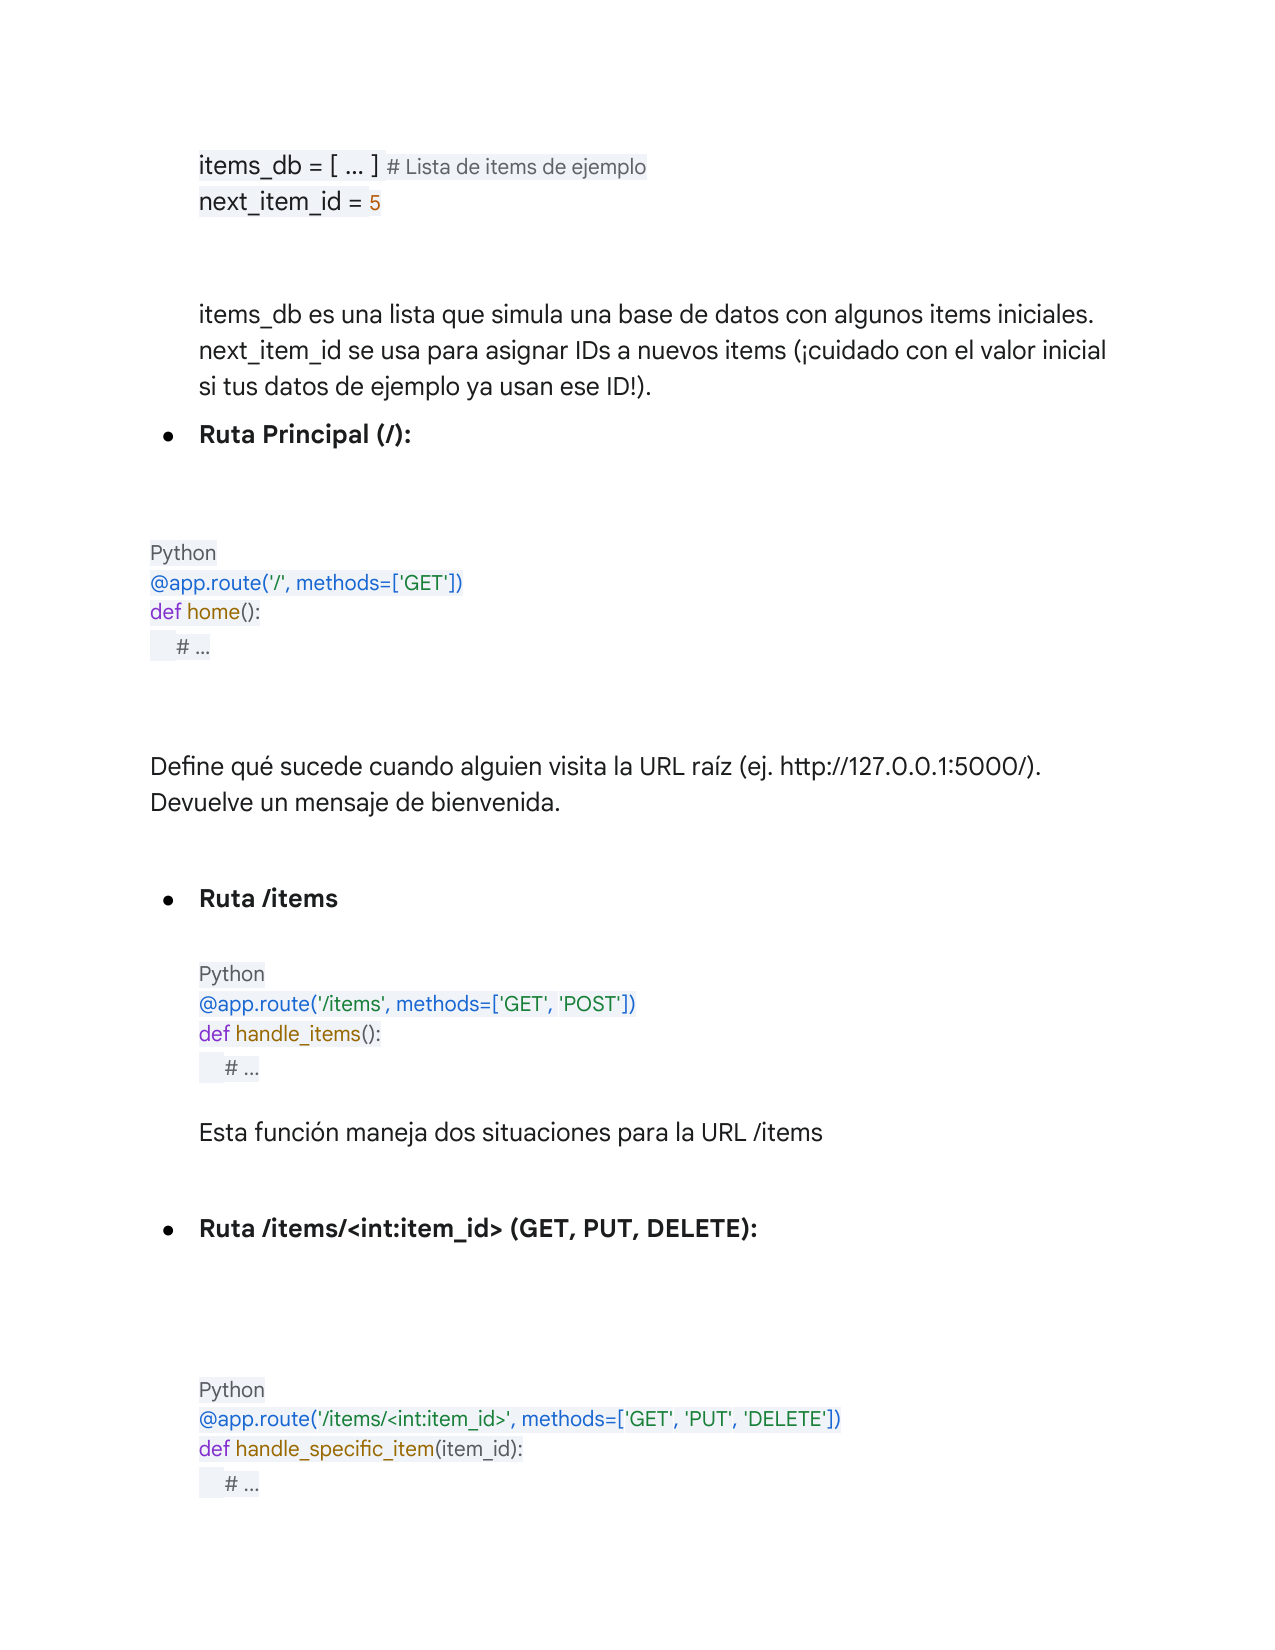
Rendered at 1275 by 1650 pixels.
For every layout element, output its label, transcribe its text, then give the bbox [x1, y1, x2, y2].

list Ruta /items [161, 883, 1125, 915]
list Ruta /items/<int:item_id> (GET, PUT, DELETE): [161, 1214, 1125, 1245]
text Python @app.route('/items', methods=['GET', 'POST']) def handle_items(): # ... Esta función maneja dos situaciones para la URL /items [198, 932, 1125, 1149]
text Python @app.route('/', methods=['GET']) def home(): # … [150, 510, 1125, 661]
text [198, 1347, 1125, 1498]
list Ruta Principal (/): [161, 419, 1125, 451]
text Define qué sucede cuando alguien visita la URL raíz (ej. http://127.0.0.1:5000/). Devuelve un mensaje de bienvenida. [150, 721, 1125, 818]
text items_db es una lista que simula una base de datos con algunos items iniciales. next_item_id se usa para asignar IDs a nuevos items (¡cuidado con el valor inicial si tus datos de ejemplo ya usan ese ID!). [198, 234, 1125, 402]
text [198, 150, 1125, 217]
